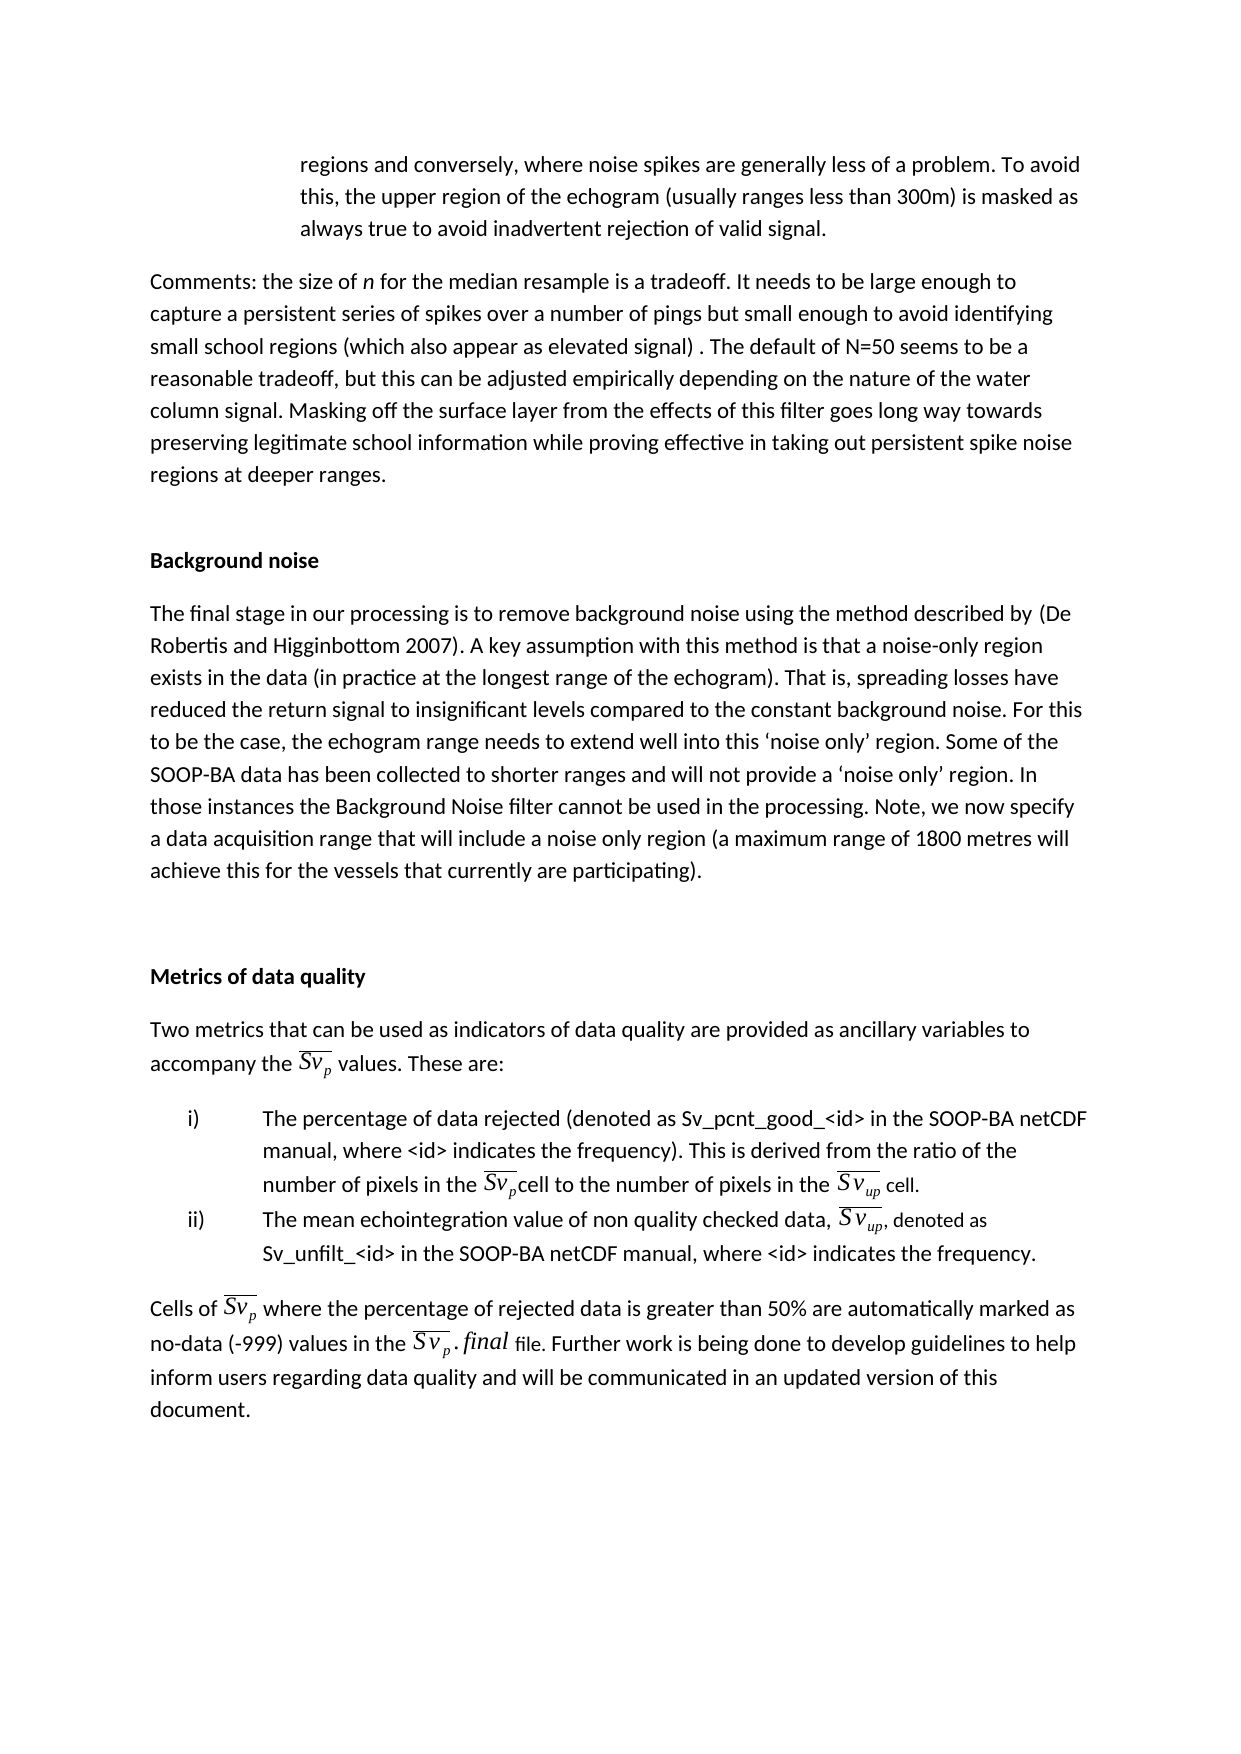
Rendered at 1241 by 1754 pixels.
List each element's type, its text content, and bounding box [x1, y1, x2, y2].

text Comments: the size of n for the median resample is a tradeoff. It needs to be large enough to capture a persistent series of spikes over a number of pings but small enough to avoid identifying small school regions (which also appear as elevated signal) . The default of N=50 seems to be a reasonable tradeoff, but this can be adjusted empirically depending on the nature of the water column signal. Masking off the surface layer from the effects of this filter goes long way towards preserving legitimate school information while proving effective in taking out persistent spike noise regions at deeper ranges. [150, 267, 1090, 488]
text Two metrics that can be used as indicators of data quality are provided as ancillary variables to accompany the values. These are: [150, 1015, 1090, 1079]
list Background noise [150, 546, 1090, 574]
list The percentage of data rejected (denoted as Sv_pcnt_good_<id> in the SOOP-BA netCDF manual, where <id> indicates the frequency). This is derived from the ratio of the number of pixels in the cell to the number of pixels in the cell. [187, 1104, 1090, 1199]
text Metrics of data quality [150, 962, 1090, 990]
list The mean echointegration value of non quality checked data, , denoted as Sv_unfilt_<id> in the SOOP-BA netCDF manual, where <id> indicates the frequency. [187, 1204, 1090, 1267]
text The final stage in our processing is to remove background noise using the method described by (De Robertis and Higginbottom 2007). A key assumption with this method is that a noise-only region exists in the data (in practice at the longest range of the echogram). That is, spreading losses have reduced the return signal to insignificant levels compared to the constant background noise. For this to be the case, the echogram range needs to extend well into this ‘noise only’ region. Some of the SOOP-BA data has been collected to shorter ranges and will not provide a ‘noise only’ region. In those instances the Background Noise filter cannot be used in the processing. Note, we now specify a data acquisition range that will include a noise only region (a maximum range of 1800 metres will achieve this for the vessels that currently are participating). [150, 599, 1090, 884]
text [300, 150, 1090, 242]
text Cells of where the percentage of rejected data is greater than 50% are automatically marked as no-data (-999) values in the file. Further work is being done to develop guidelines to help inform users regarding data quality and will be communicated in an updated version of this document. [150, 1292, 1090, 1423]
